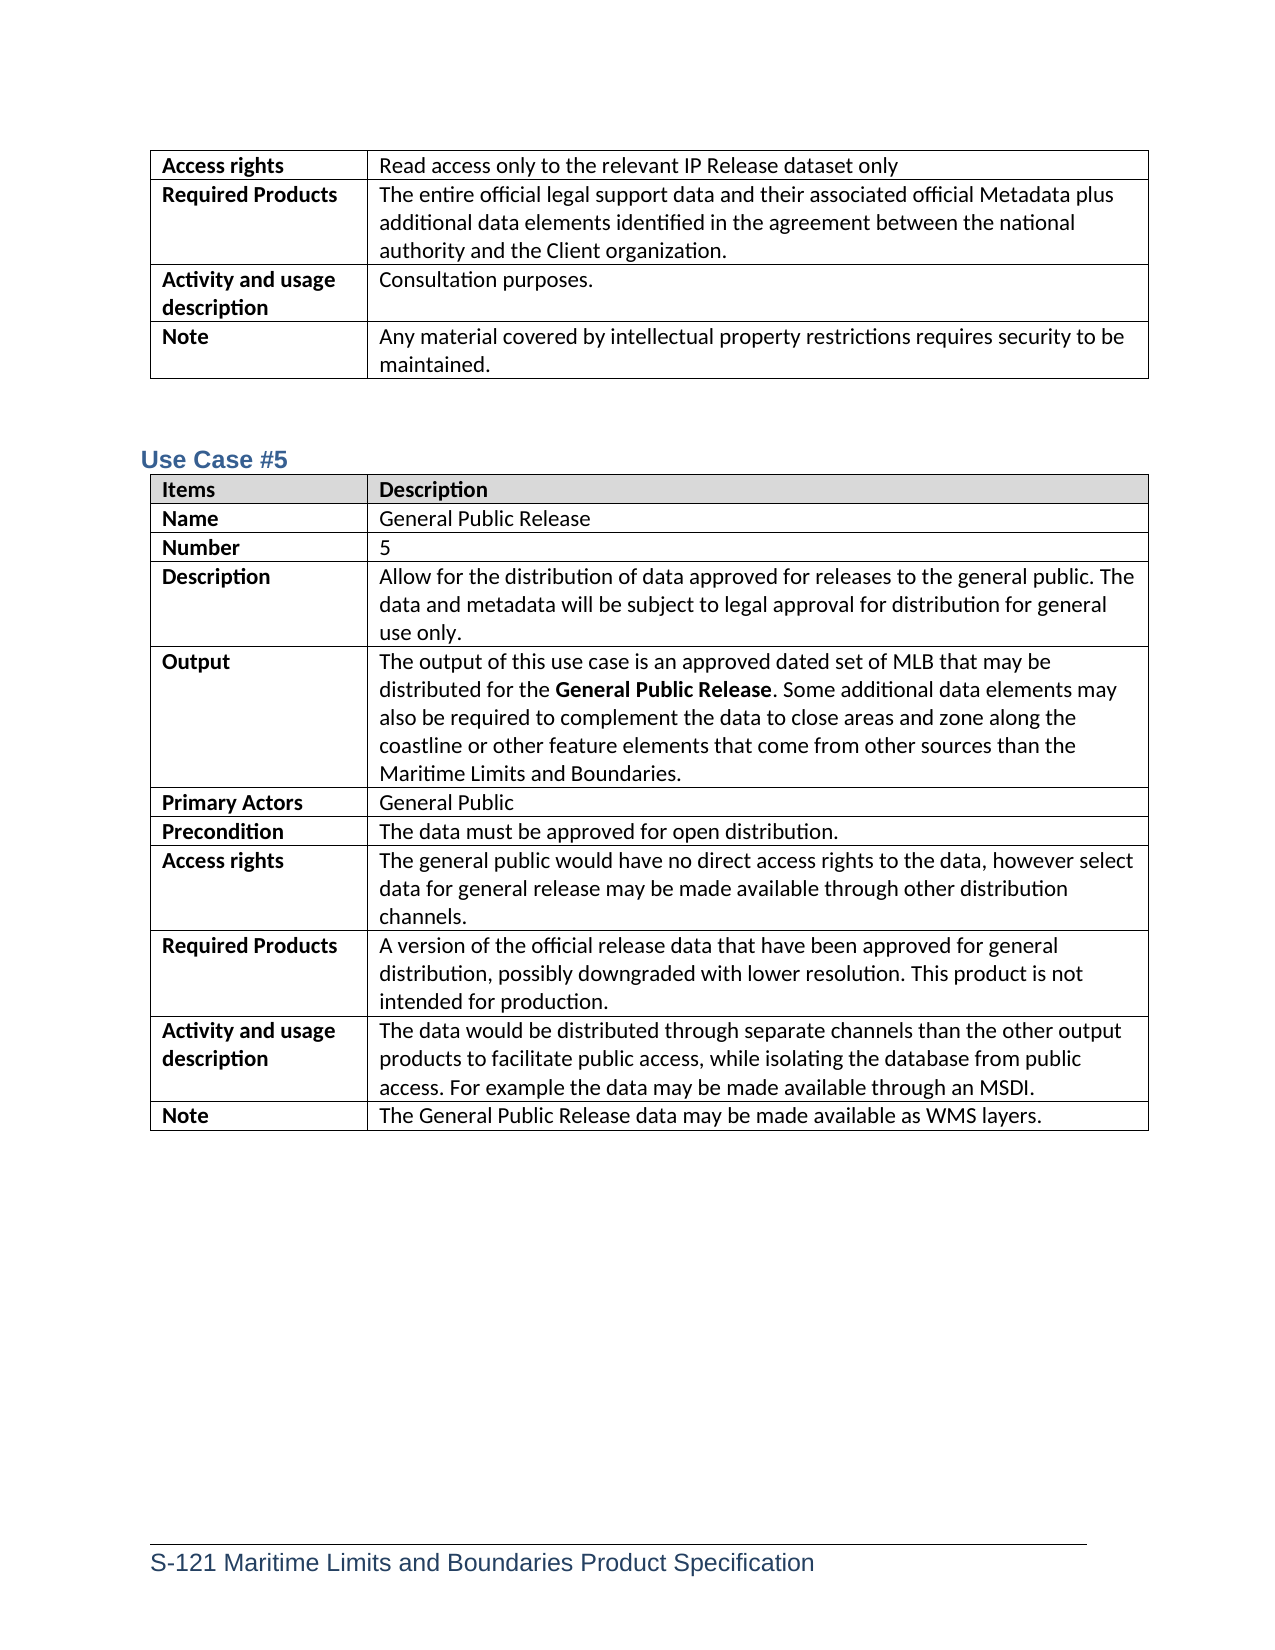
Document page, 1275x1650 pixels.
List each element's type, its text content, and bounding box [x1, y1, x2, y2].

table_cell Allow for the distribution of data approved for releases to the general public. The data and metadata will be subject to legal approval for distribution for general use only. [368, 562, 1148, 646]
table_cell Name [151, 504, 367, 532]
table_cell Activity and usage description [151, 1017, 367, 1101]
table_cell General Public Release [368, 504, 1148, 532]
table_cell A version of the official release data that have been approved for general distribution, possibly downgraded with lower resolution. This product is not intended for production. [368, 931, 1148, 1016]
table_cell The output of this use case is an approved dated set of MLB that may be distributed for the General Public Release. Some additional data elements may also be required to complement the data to close areas and zone along the coastline or other feature elements that come from other sources than the Maritime Limits and Boundaries. [368, 647, 1148, 787]
table_cell The entire official legal support data and their associated official Metadata plus additional data elements identified in the agreement between the national authority and the Client organization. [368, 180, 1148, 264]
list Use Case #5 [141, 445, 1125, 474]
table_cell Activity and usage description [151, 265, 367, 321]
table_cell Access rights [151, 151, 367, 179]
table_cell General Public [368, 788, 1148, 816]
table_cell Number [151, 533, 367, 561]
table_cell Any material covered by intellectual property restrictions requires security to be maintained. [368, 322, 1148, 378]
table_header Description [368, 475, 1148, 503]
table_cell Required Products [151, 931, 367, 1016]
table_cell Required Products [151, 180, 367, 264]
table_cell Consultation purposes. [368, 265, 1148, 321]
table_cell Primary Actors [151, 788, 367, 816]
table_cell Note [151, 322, 367, 378]
table_cell Access rights [151, 846, 367, 930]
table_cell Precondition [151, 817, 367, 845]
table_cell The data must be approved for open distribution. [368, 817, 1148, 845]
table_cell The data would be distributed through separate channels than the other output products to facilitate public access, while isolating the database from public access. For example the data may be made available through an MSDI. [368, 1017, 1148, 1101]
table_cell Read access only to the relevant IP Release dataset only [368, 151, 1148, 179]
table_header Items [151, 475, 367, 503]
table_cell 5 [368, 533, 1148, 561]
table_cell Output [151, 647, 367, 787]
table_cell Note [151, 1102, 367, 1130]
table_cell Description [151, 562, 367, 646]
table_cell The General Public Release data may be made available as WMS layers. [368, 1102, 1148, 1130]
table_cell The general public would have no direct access rights to the data, however select data for general release may be made available through other distribution channels. [368, 846, 1148, 930]
